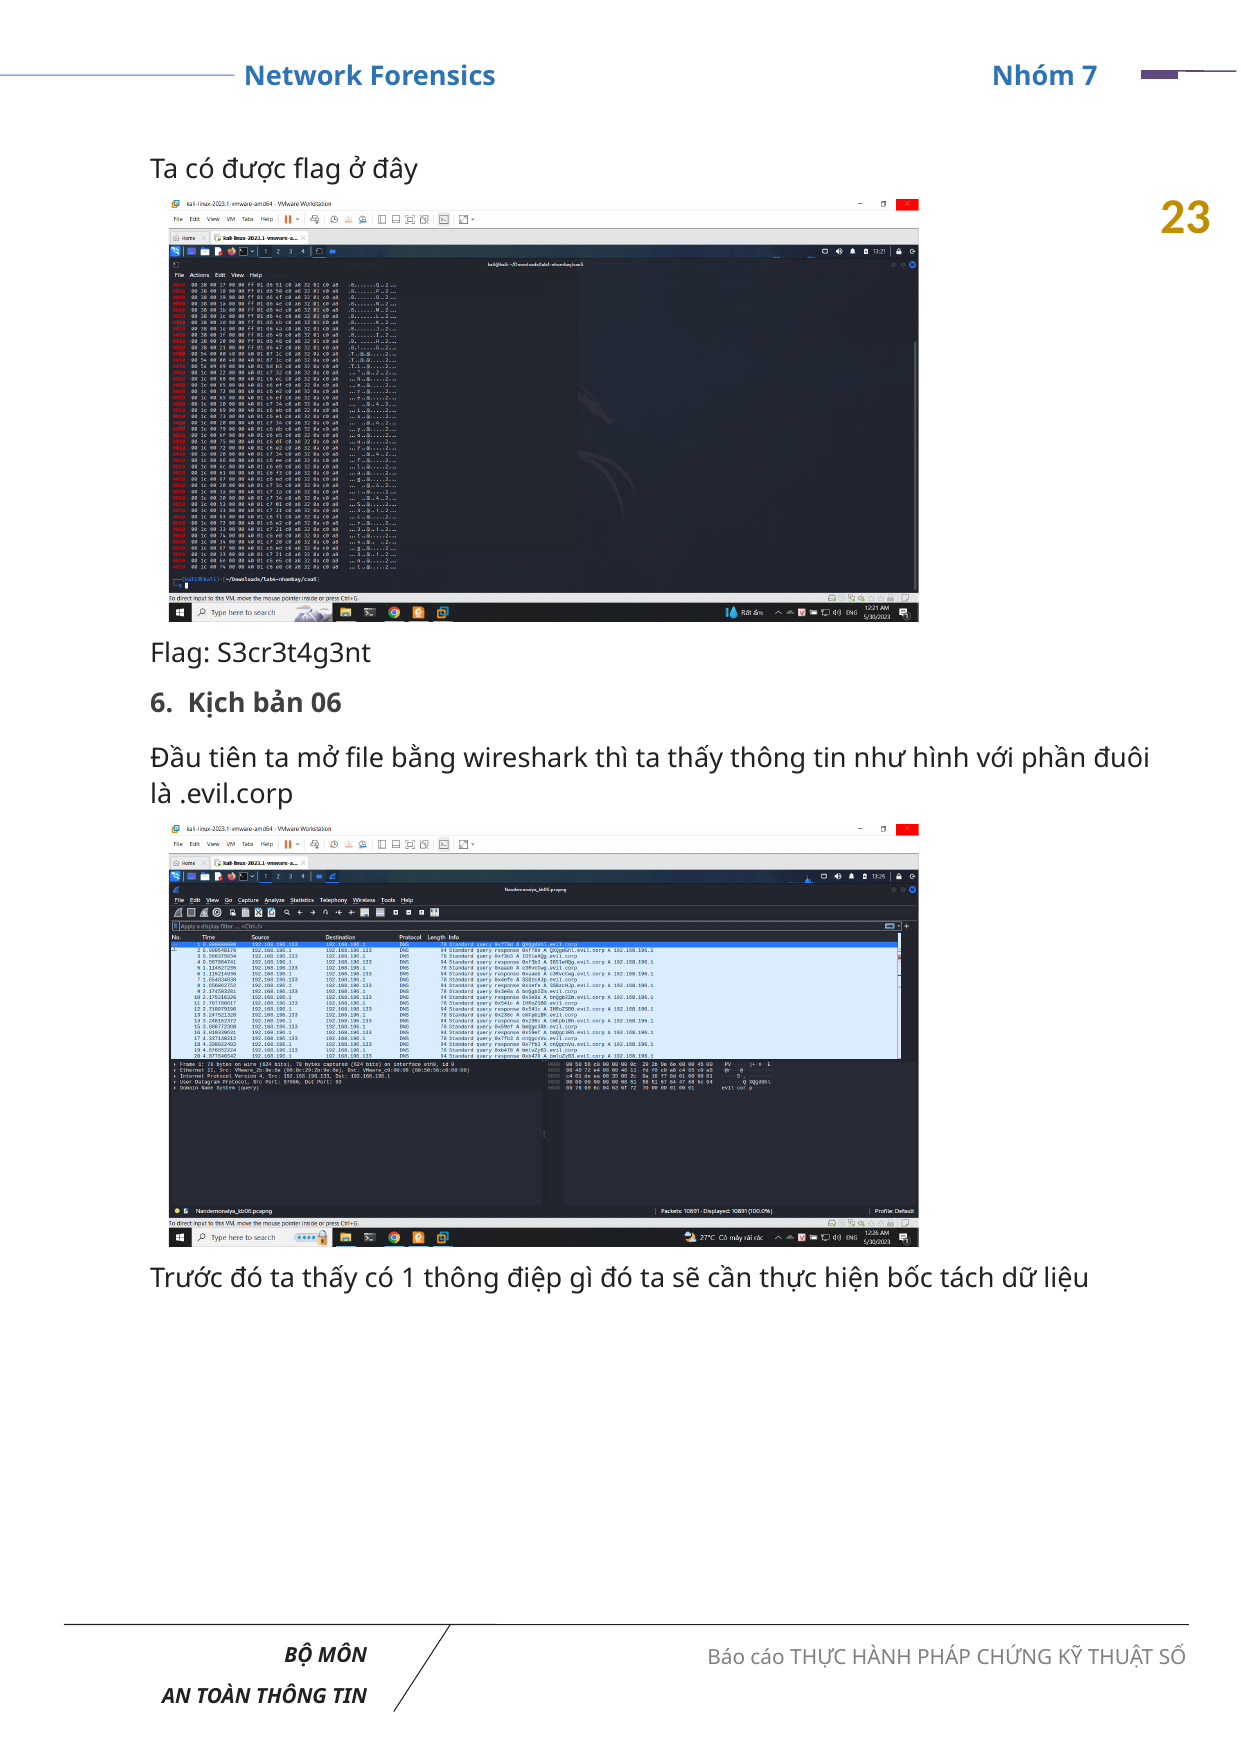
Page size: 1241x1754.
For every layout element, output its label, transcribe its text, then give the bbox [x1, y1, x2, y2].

subtitle Kịch bản 06 [150, 683, 1153, 720]
text Đầu tiên ta mở file bằng wireshark thì ta thấy thông tin như hình với phần đuôi là .evil.corp [150, 738, 1153, 812]
text Flag: S3cr3t4g3nt [150, 634, 1153, 671]
text Ta có được flag ở đây [150, 150, 1153, 187]
text Trước đó ta thấy có 1 thông điệp gì đó ta sẽ cần thực hiện bốc tách dữ liệu [150, 1259, 1153, 1296]
